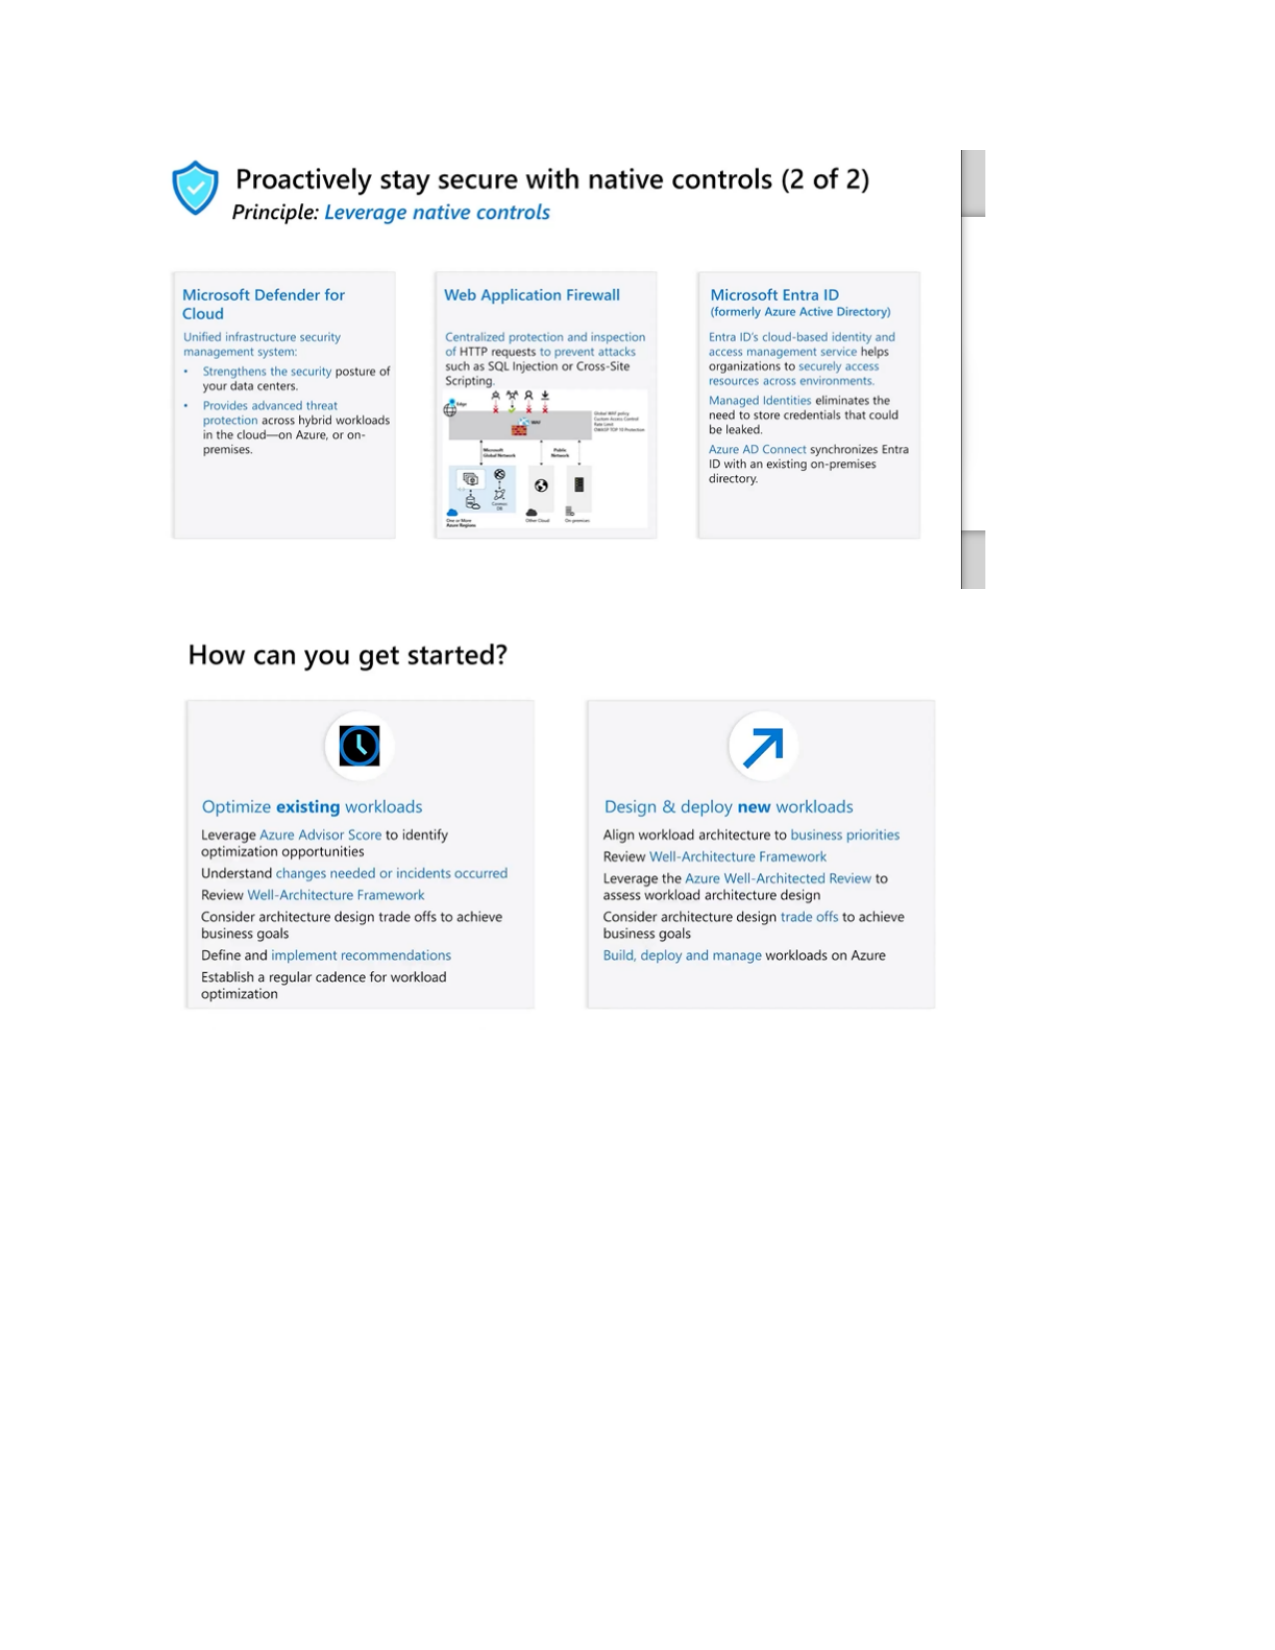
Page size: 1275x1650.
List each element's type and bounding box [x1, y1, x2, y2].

picture [150, 607, 957, 1065]
picture [150, 150, 986, 589]
